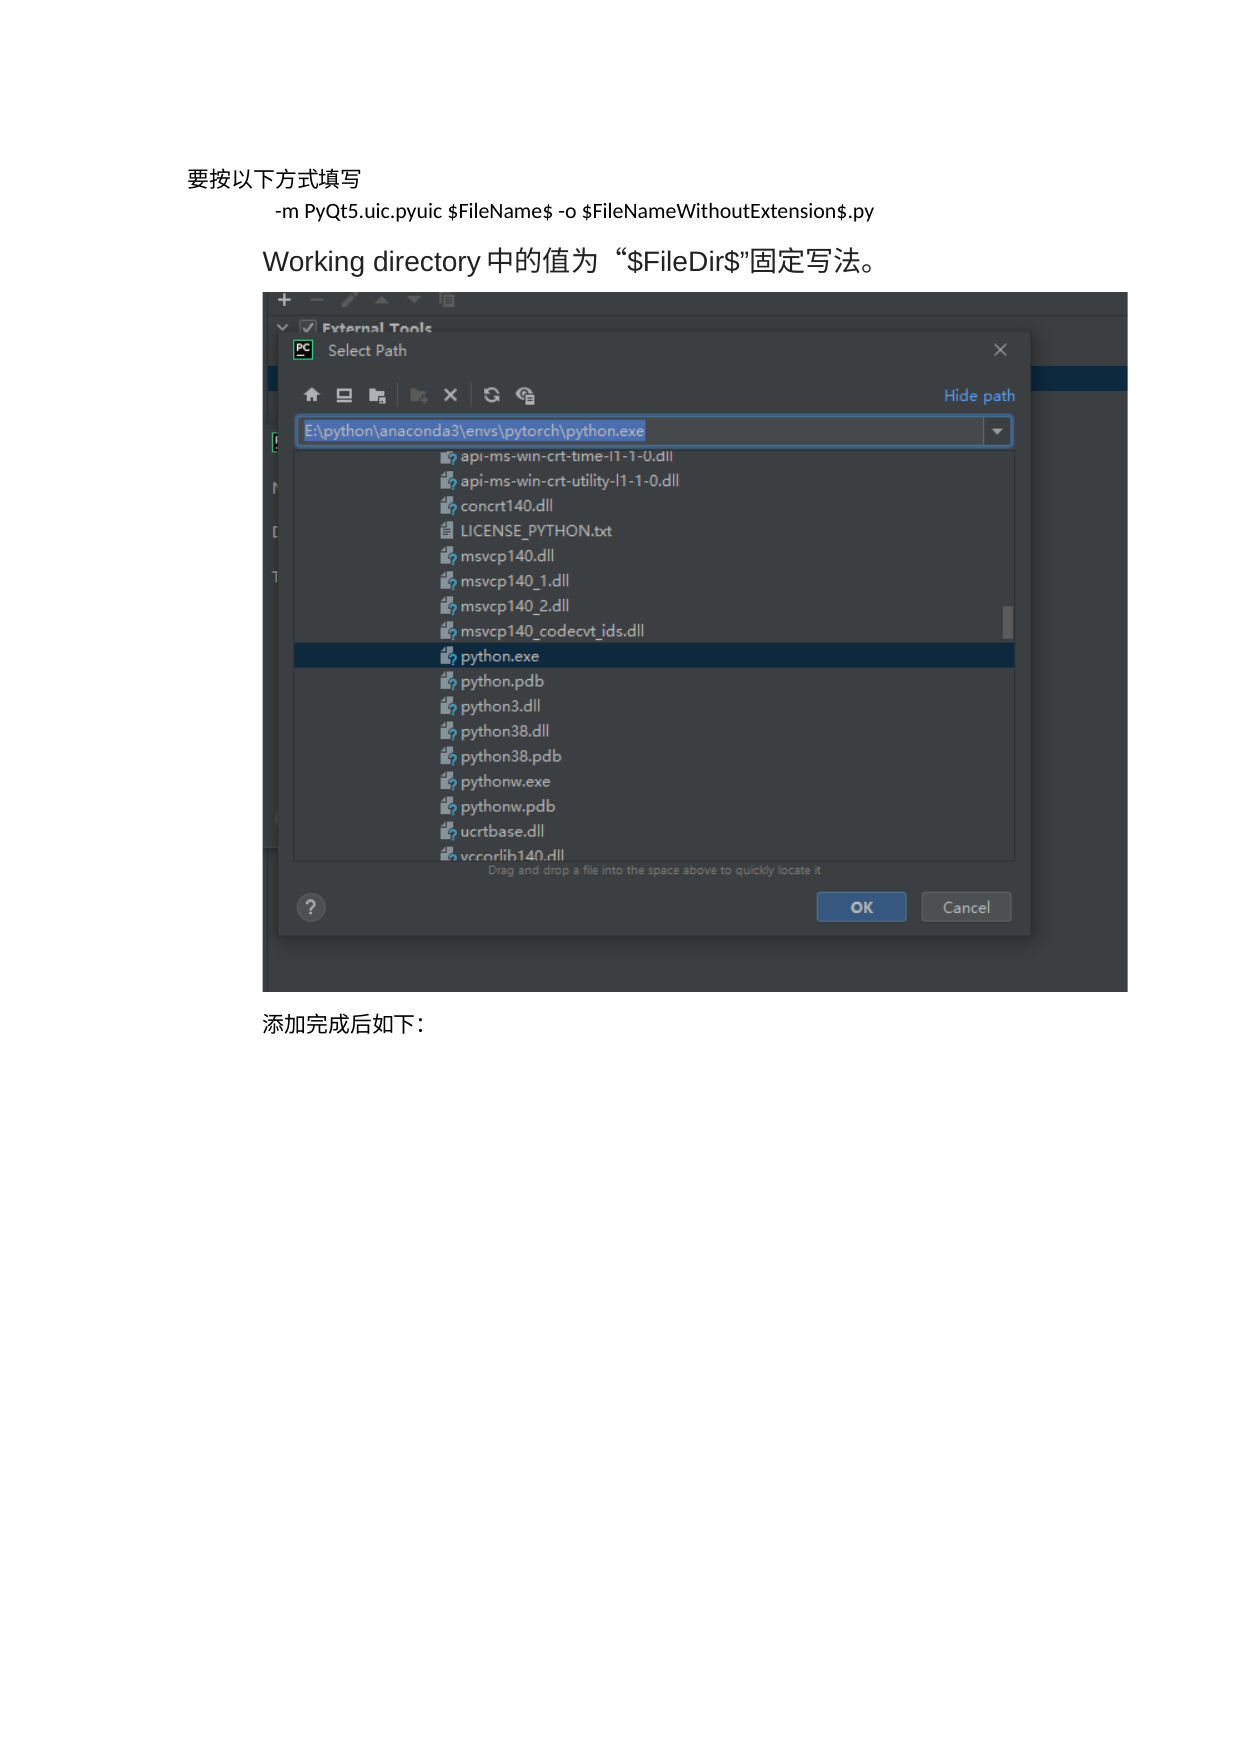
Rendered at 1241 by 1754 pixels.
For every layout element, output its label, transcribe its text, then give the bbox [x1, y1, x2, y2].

list Working directory中的值为“$FileDir$”固定写法。 [262, 227, 1053, 292]
text -m PyQt5.uic.pyuic $FileName$ -o $FileNameWithoutExtension$.py [187, 194, 1053, 227]
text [187, 162, 1053, 194]
list 添加完成后如下： [262, 1007, 1053, 1039]
picture [262, 292, 1128, 992]
